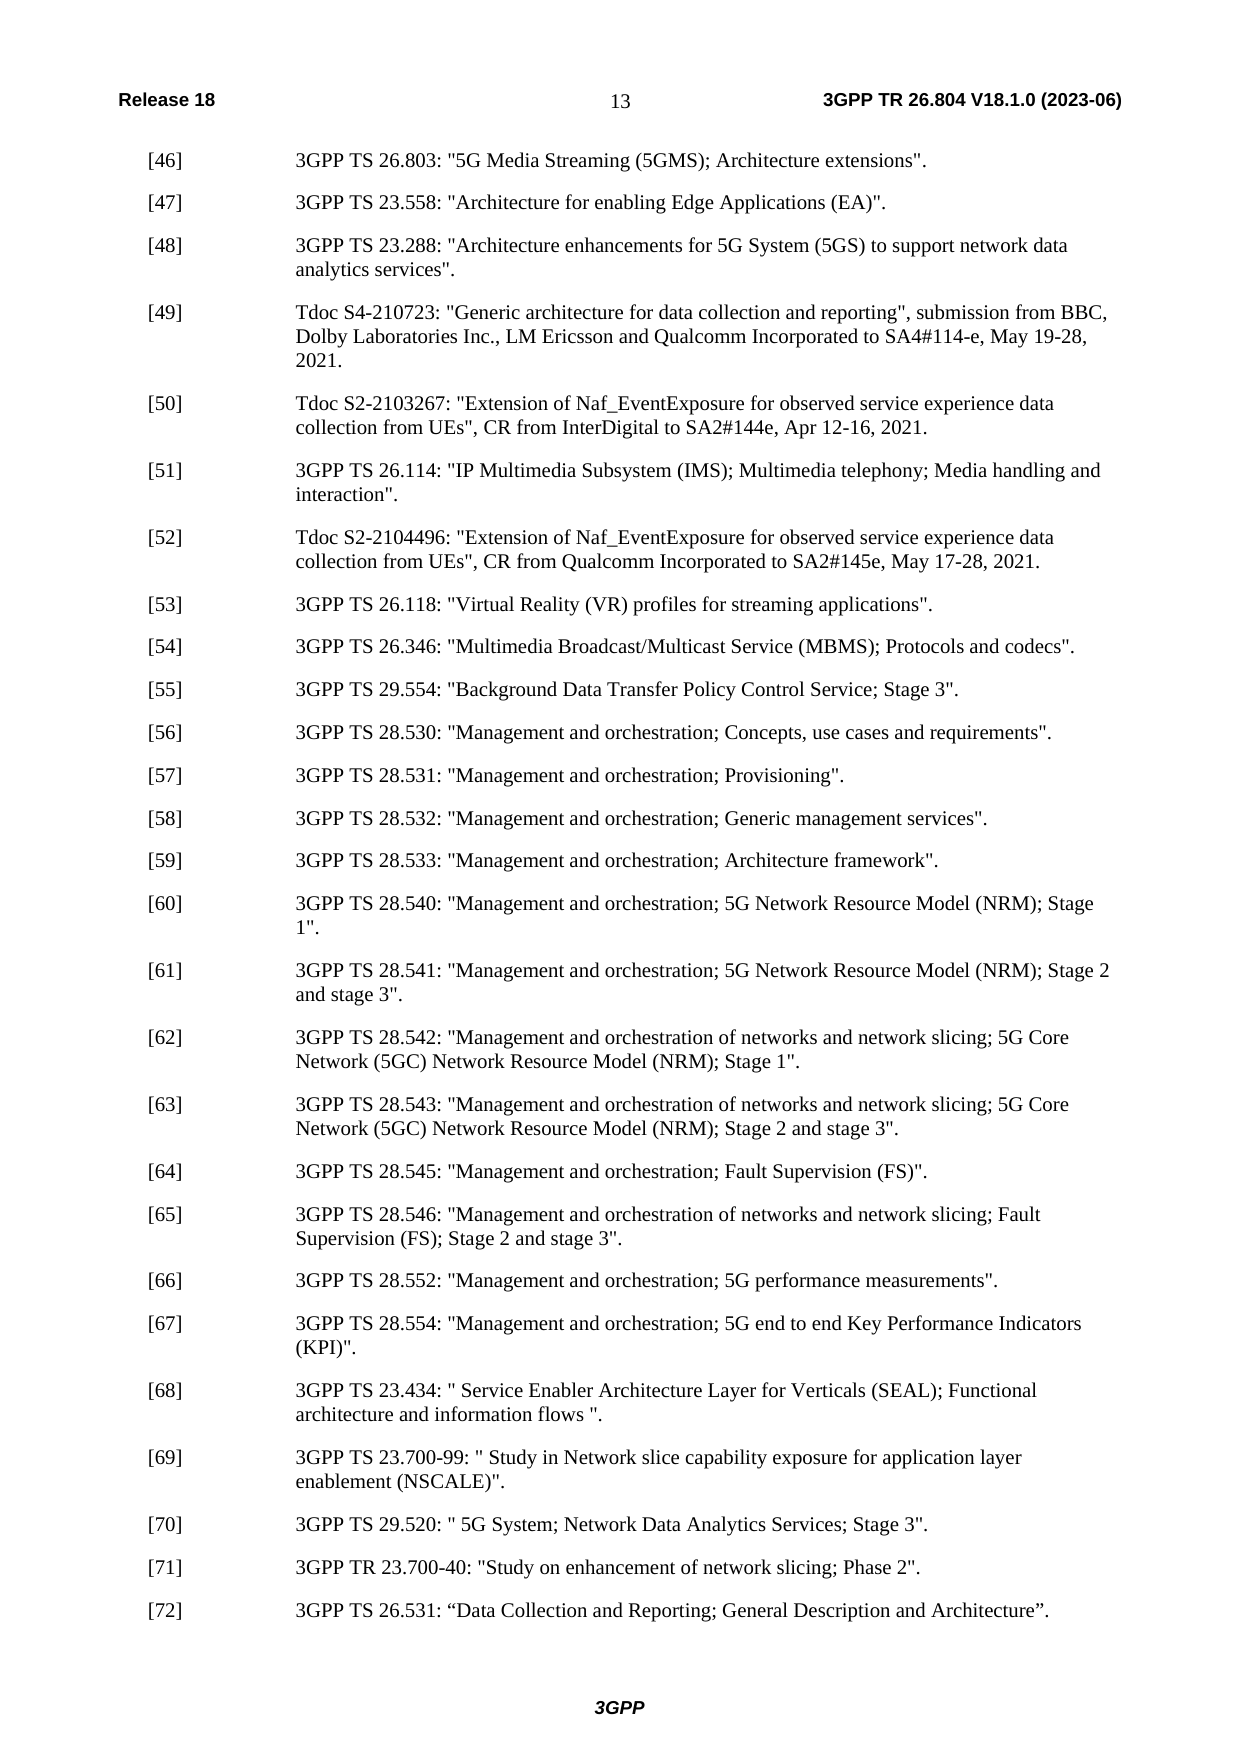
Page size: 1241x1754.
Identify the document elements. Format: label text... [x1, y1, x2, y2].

text [67] 3GPP TS 28.554: "Management and orchestration; 5G end to end Key Performance Indicators (KPI)". [148, 1311, 1122, 1359]
text [52] Tdoc S2-2104496: "Extension of Naf_EventExposure for observed service experience data collection from UEs", CR from Qualcomm Incorporated to SA2#145e, May 17-28, 2021. [148, 525, 1122, 573]
text [68] 3GPP TS 23.434: " Service Enabler Architecture Layer for Verticals (SEAL); Functional architecture and information flows ". [148, 1378, 1122, 1426]
text [55] 3GPP TS 29.554: "Background Data Transfer Policy Control Service; Stage 3". [148, 677, 1122, 701]
text [49] Tdoc S4-210723: "Generic architecture for data collection and reporting", submission from BBC, Dolby Laboratories Inc., LM Ericsson and Qualcomm Incorporated to SA4#114-e, May 19-28, 2021. [148, 300, 1122, 372]
text [60] 3GPP TS 28.540: "Management and orchestration; 5G Network Resource Model (NRM); Stage 1". [148, 891, 1122, 939]
text [63] 3GPP TS 28.543: "Management and orchestration of networks and network slicing; 5G Core Network (5GC) Network Resource Model (NRM); Stage 2 and stage 3". [148, 1092, 1122, 1140]
text [53] 3GPP TS 26.118: "Virtual Reality (VR) profiles for streaming applications". [148, 592, 1122, 616]
text [65] 3GPP TS 28.546: "Management and orchestration of networks and network slicing; Fault Supervision (FS); Stage 2 and stage 3". [148, 1202, 1122, 1250]
text [62] 3GPP TS 28.542: "Management and orchestration of networks and network slicing; 5G Core Network (5GC) Network Resource Model (NRM); Stage 1". [148, 1025, 1122, 1073]
text [46] 3GPP TS 26.803: "5G Media Streaming (5GMS); Architecture extensions". [148, 147, 1122, 172]
text [57] 3GPP TS 28.531: "Management and orchestration; Provisioning". [148, 763, 1122, 787]
text [58] 3GPP TS 28.532: "Management and orchestration; Generic management services". [148, 806, 1122, 830]
text [47] 3GPP TS 23.558: "Architecture for enabling Edge Applications (EA)". [148, 190, 1122, 214]
text [70] 3GPP TS 29.520: " 5G System; Network Data Analytics Services; Stage 3". [148, 1512, 1122, 1536]
text [72] 3GPP TS 26.531: “Data Collection and Reporting; General Description and Architecture”. [148, 1597, 1122, 1622]
text [51] 3GPP TS 26.114: "IP Multimedia Subsystem (IMS); Multimedia telephony; Media handling and interaction". [148, 458, 1122, 506]
text [61] 3GPP TS 28.541: "Management and orchestration; 5G Network Resource Model (NRM); Stage 2 and stage 3". [148, 958, 1122, 1006]
text [64] 3GPP TS 28.545: "Management and orchestration; Fault Supervision (FS)". [148, 1159, 1122, 1183]
text [66] 3GPP TS 28.552: "Management and orchestration; 5G performance measurements". [148, 1268, 1122, 1292]
text [71] 3GPP TR 23.700-40: "Study on enhancement of network slicing; Phase 2". [148, 1555, 1122, 1579]
text [54] 3GPP TS 26.346: "Multimedia Broadcast/Multicast Service (MBMS); Protocols and codecs". [148, 634, 1122, 658]
text [59] 3GPP TS 28.533: "Management and orchestration; Architecture framework". [148, 848, 1122, 872]
text [69] 3GPP TS 23.700-99: " Study in Network slice capability exposure for application layer enablement (NSCALE)". [148, 1445, 1122, 1493]
text [56] 3GPP TS 28.530: "Management and orchestration; Concepts, use cases and requirements". [148, 720, 1122, 744]
text [48] 3GPP TS 23.288: "Architecture enhancements for 5G System (5GS) to support network data analytics services". [148, 233, 1122, 281]
text [50] Tdoc S2-2103267: "Extension of Naf_EventExposure for observed service experience data collection from UEs", CR from InterDigital to SA2#144e, Apr 12-16, 2021. [148, 391, 1122, 439]
